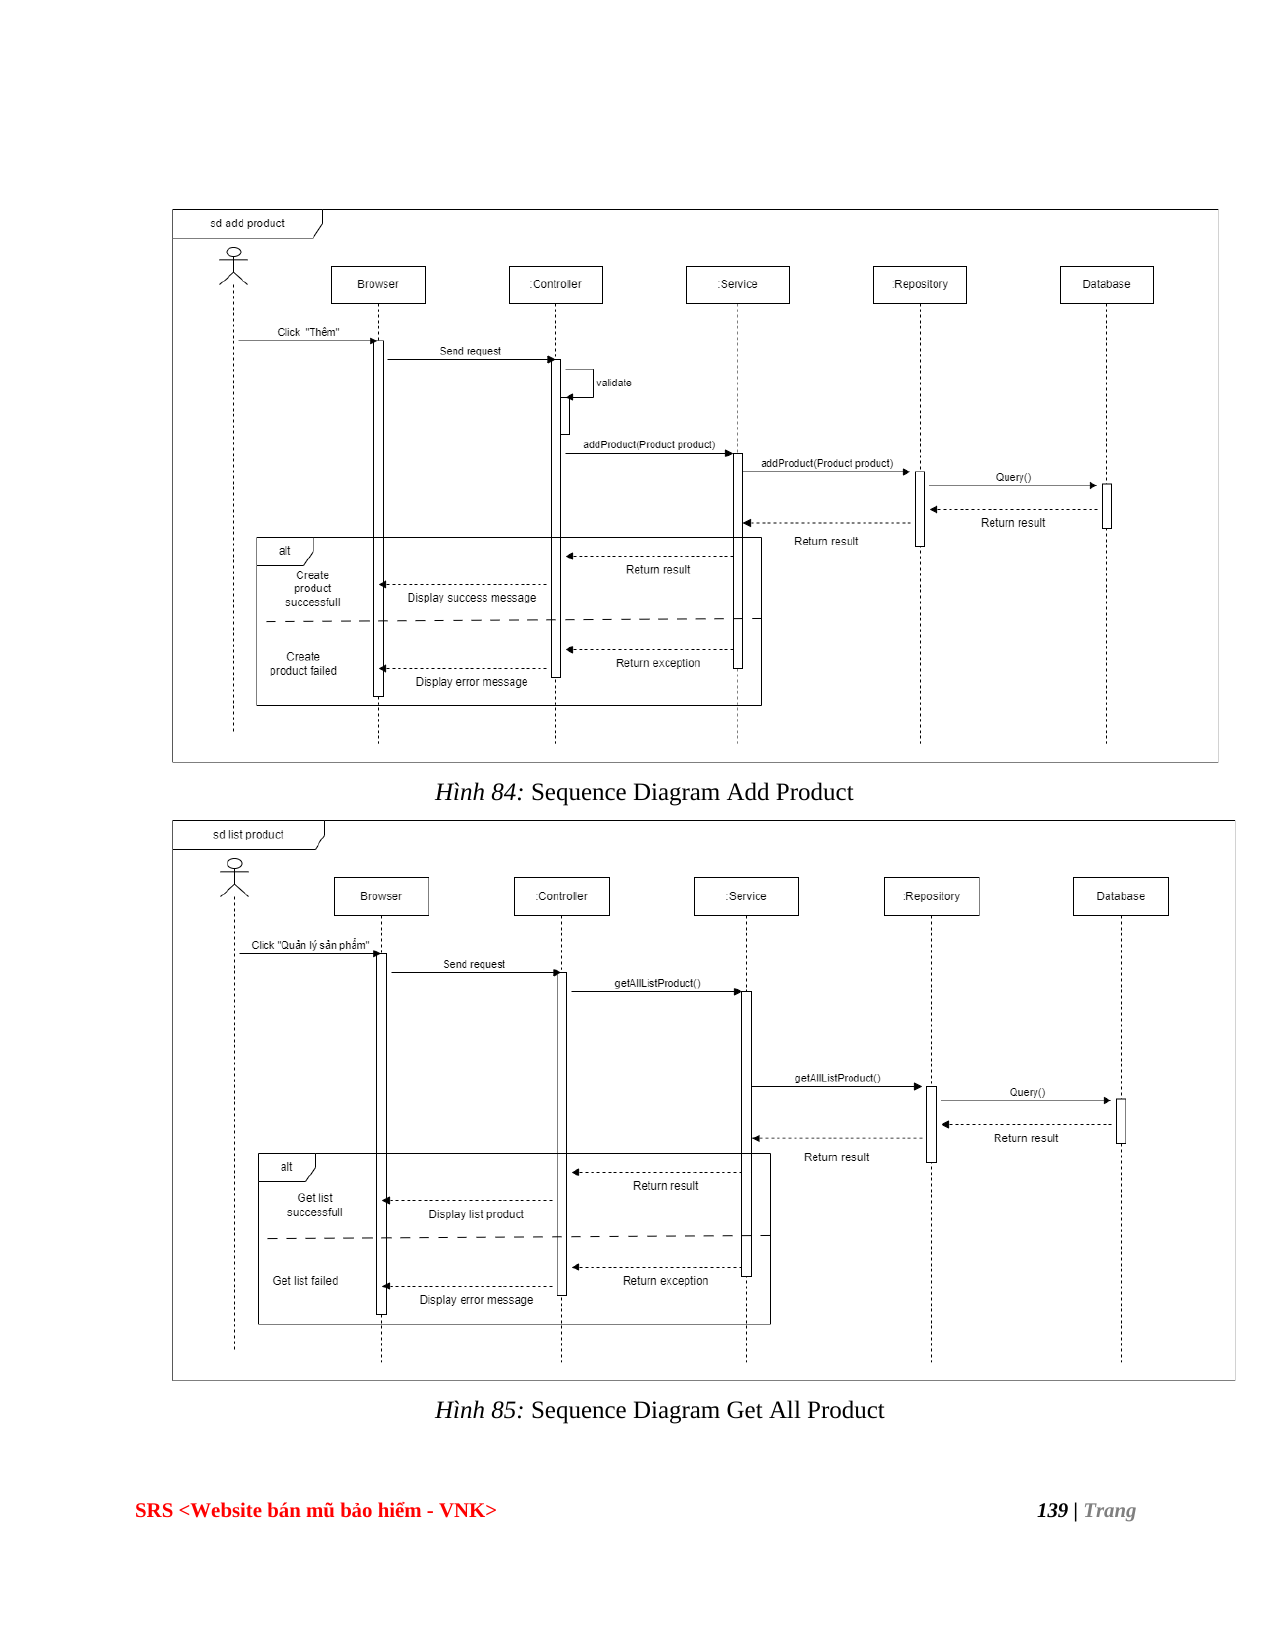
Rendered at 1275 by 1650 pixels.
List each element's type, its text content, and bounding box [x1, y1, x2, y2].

text Hình 85: Sequence Diagram Get All Product [172, 1395, 1140, 1424]
picture [172, 820, 1236, 1381]
text Hình 84: Sequence Diagram Add Product [172, 777, 1140, 806]
picture [172, 209, 1219, 763]
